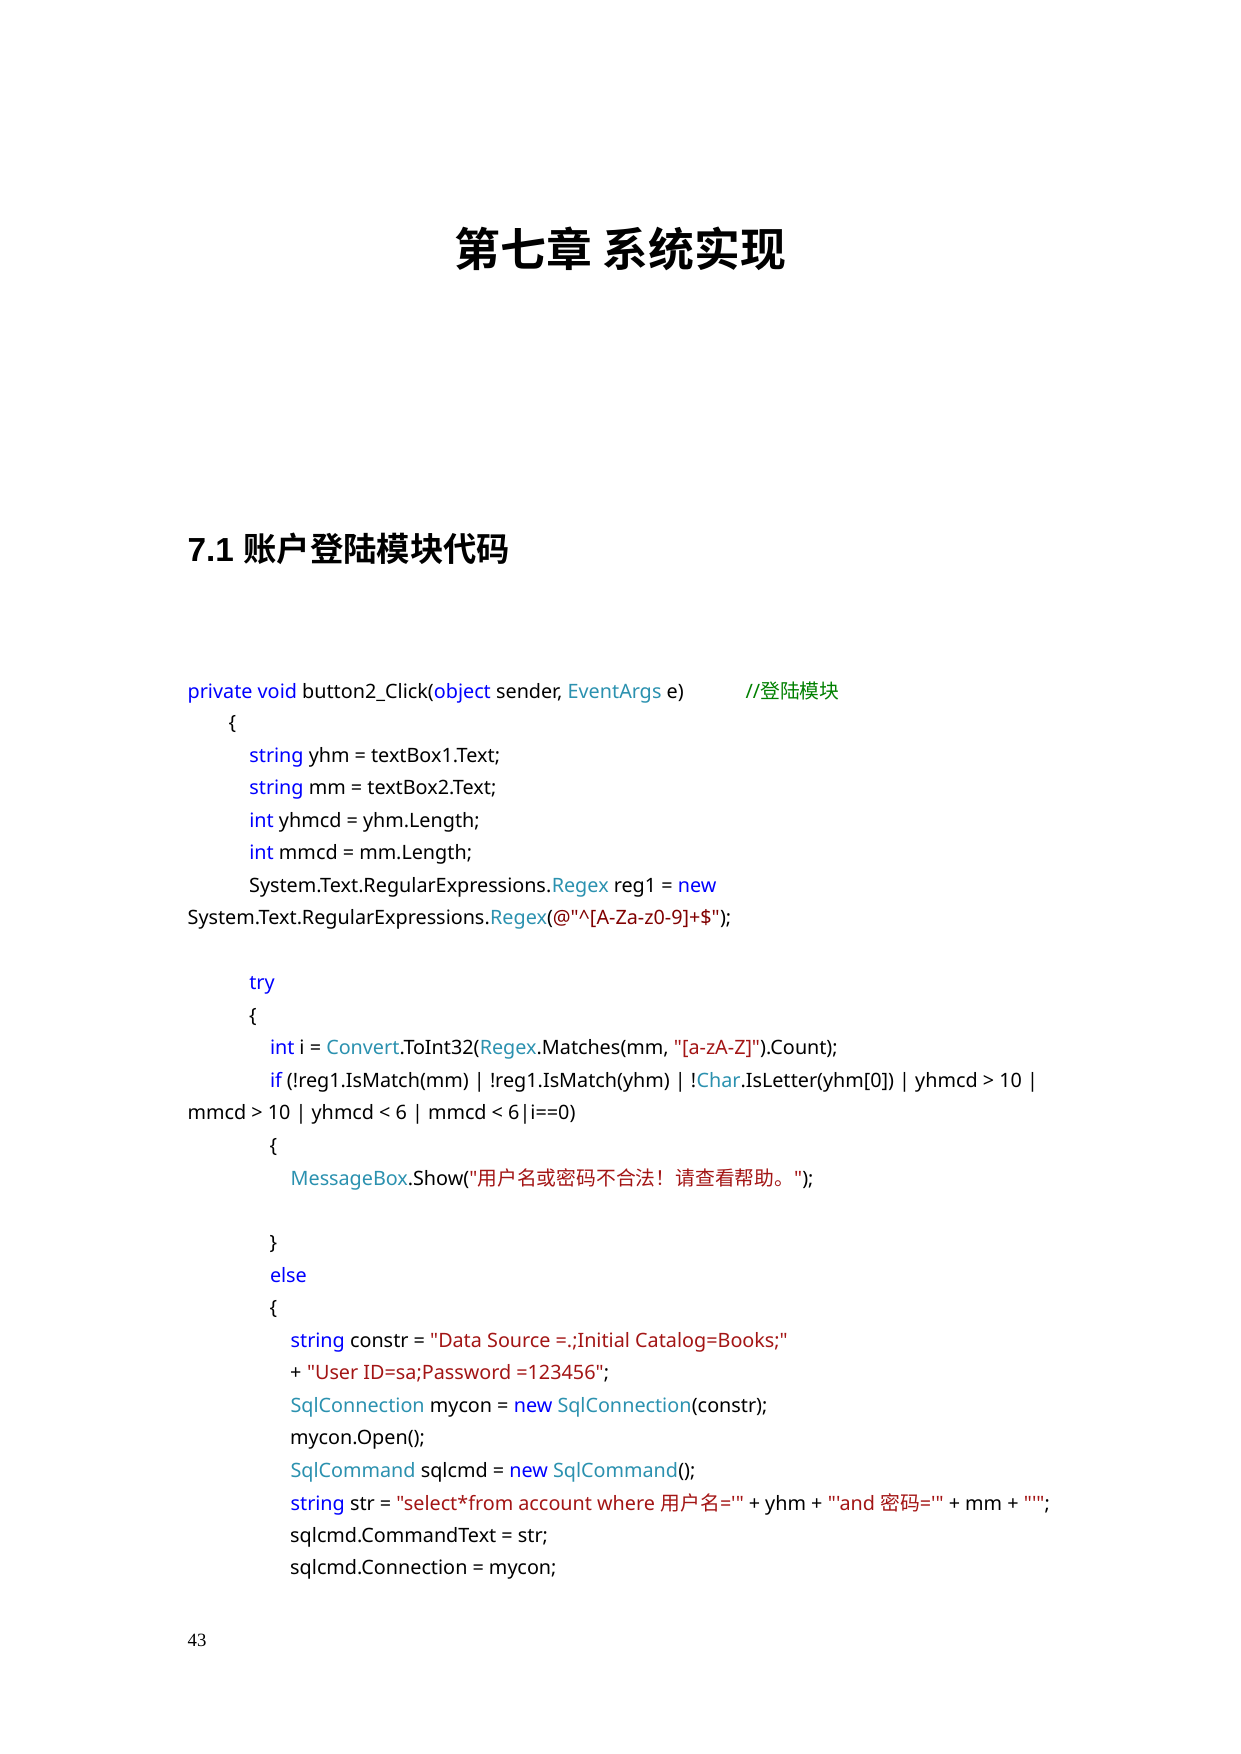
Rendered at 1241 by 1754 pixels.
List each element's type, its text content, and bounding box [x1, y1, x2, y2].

text else [187, 1258, 1053, 1291]
text MessageBox.Show("用户名或密码不合法！请查看帮助。"); [187, 1161, 1053, 1193]
text private void button2_Click(object sender, EventArgs e) //登陆模块 [187, 673, 1053, 706]
text { [187, 706, 1053, 738]
subtitle 第七章 系统实现 [187, 197, 1053, 295]
text SqlConnection mycon = new SqlConnection(constr); [187, 1388, 1053, 1421]
text { [187, 1128, 1053, 1161]
text sqlcmd.CommandText = str; [187, 1518, 1053, 1551]
subtitle 7.1 账户登陆模块代码 [187, 514, 1053, 579]
text string mm = textBox2.Text; [187, 771, 1053, 803]
text int i = Convert.ToInt32(Regex.Matches(mm, "[a-zA-Z]").Count); [187, 1031, 1053, 1063]
text } [187, 1226, 1053, 1258]
text if (!reg1.IsMatch(mm) | !reg1.IsMatch(yhm) | !Char.IsLetter(yhm[0]) | yhmcd > 10 | mmcd > 10 | yhmcd < 6 | mmcd < 6|i==0) [187, 1063, 1053, 1128]
text int mmcd = mm.Length; [187, 836, 1053, 868]
text string yhm = textBox1.Text; [187, 738, 1053, 771]
text SqlCommand sqlcmd = new SqlCommand(); [187, 1453, 1053, 1486]
text System.Text.RegularExpressions.Regex reg1 = new System.Text.RegularExpressions.Regex(@"^[A-Za-z0-9]+$"); [187, 868, 1053, 933]
text { [187, 1291, 1053, 1323]
text string str = "select*from account where 用户名='" + yhm + "'and 密码='" + mm + "'"; [187, 1486, 1053, 1518]
text + "User ID=sa;Password =123456"; [187, 1356, 1053, 1388]
text sqlcmd.Connection = mycon; [187, 1551, 1053, 1583]
text string constr = "Data Source =.;Initial Catalog=Books;" [187, 1323, 1053, 1356]
text { [187, 998, 1053, 1031]
text mycon.Open(); [187, 1421, 1053, 1453]
text try [187, 966, 1053, 998]
text int yhmcd = yhm.Length; [187, 803, 1053, 836]
